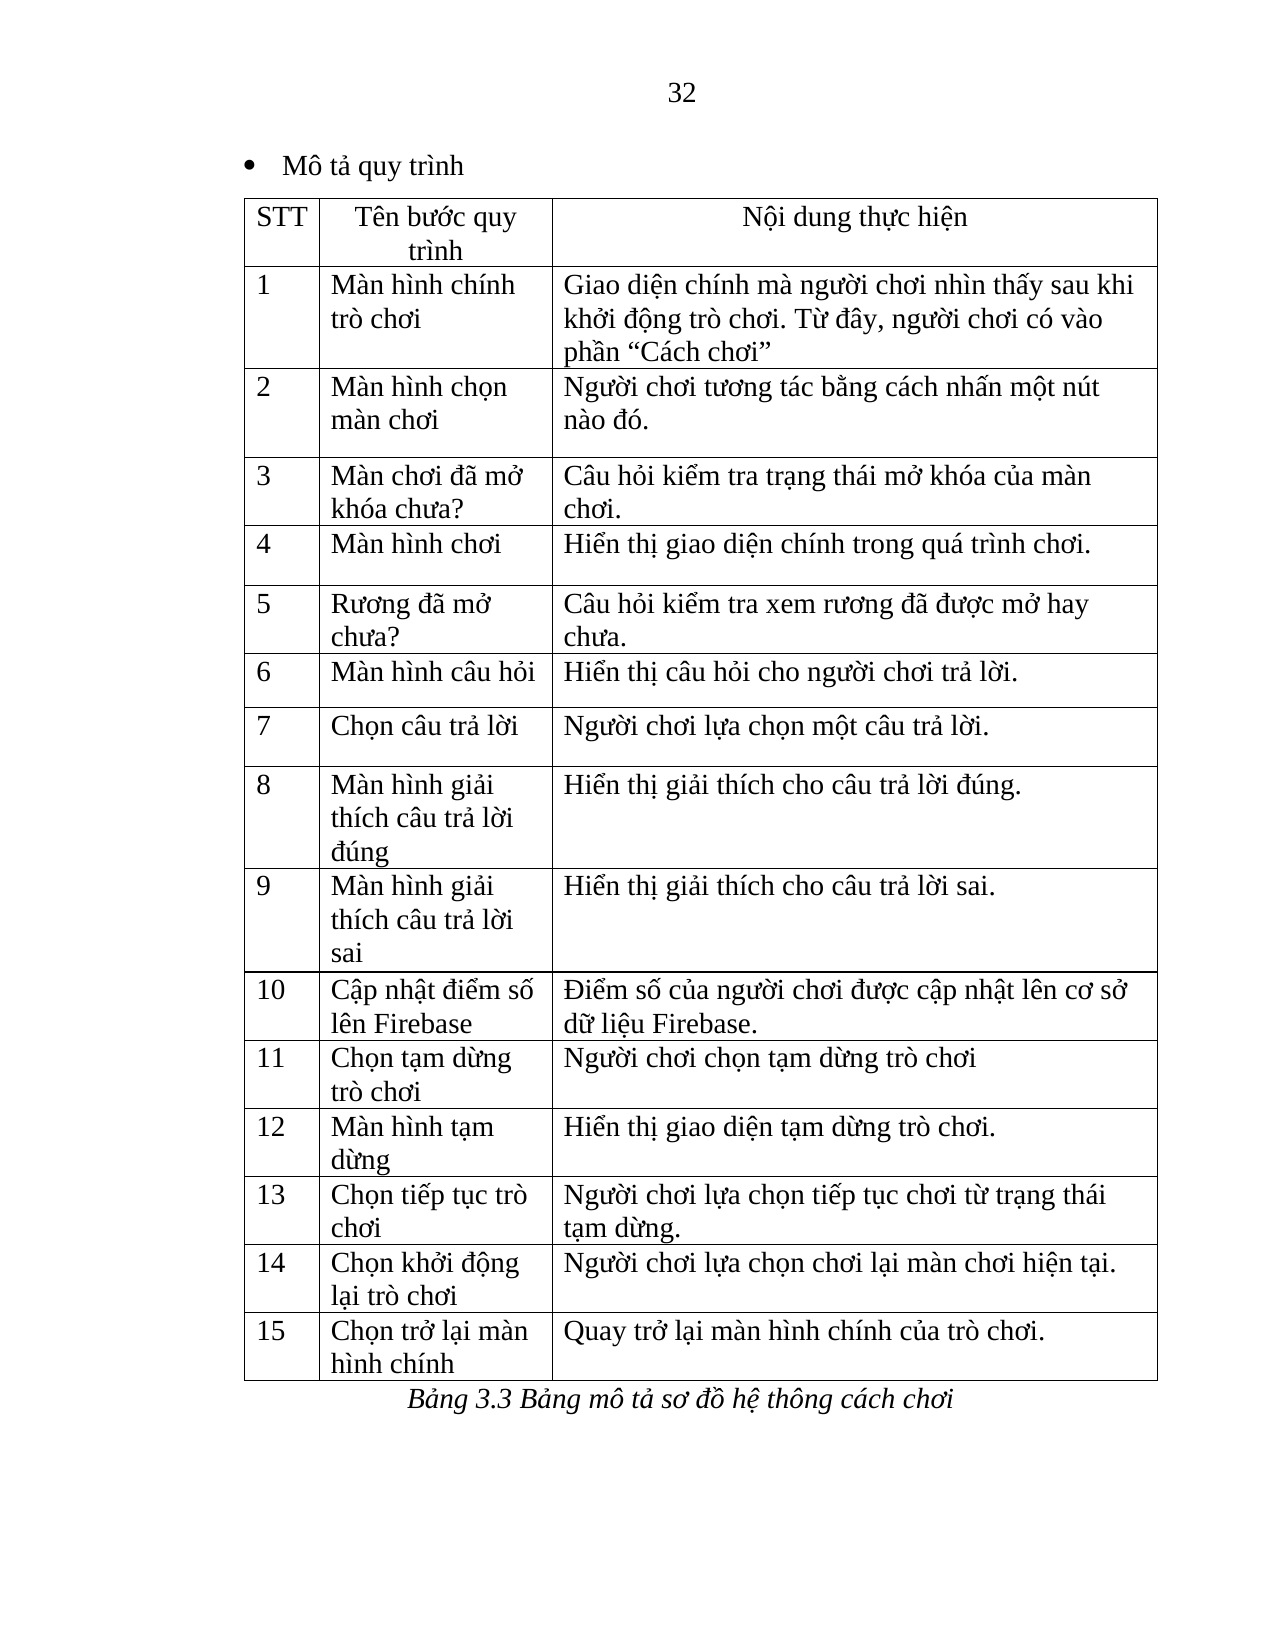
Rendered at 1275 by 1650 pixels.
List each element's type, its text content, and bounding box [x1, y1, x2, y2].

table_header STT [245, 199, 319, 266]
table_cell 10 [245, 973, 319, 1039]
table_cell 11 [245, 1041, 319, 1108]
table_cell Màn hình tạm dừng [320, 1109, 552, 1176]
table_cell Điểm số của người chơi được cập nhật lên cơ sở dữ liệu Firebase. [553, 973, 1157, 1039]
table_cell Màn hình chơi [320, 526, 552, 585]
table_cell 2 [245, 369, 319, 457]
table_cell 6 [245, 654, 319, 707]
table_cell 14 [245, 1245, 319, 1312]
text Bảng 3.3 Bảng mô tả sơ đồ hệ thông cách chơi [207, 1381, 1157, 1415]
table_cell Chọn khởi động lại trò chơi [320, 1245, 552, 1312]
table_cell 7 [245, 708, 319, 766]
table_cell Chọn tạm dừng trò chơi [320, 1041, 552, 1108]
table_cell Màn chơi đã mở khóa chưa? [320, 458, 552, 525]
table_cell Câu hỏi kiểm tra xem rương đã được mở hay chưa. [553, 586, 1157, 653]
table_cell Màn hình giải thích câu trả lời đúng [320, 767, 552, 867]
table_cell Cập nhật điểm số lên Firebase [320, 973, 552, 1039]
table_cell Người chơi lựa chọn chơi lại màn chơi hiện tại. [553, 1245, 1157, 1312]
table_cell Người chơi tương tác bằng cách nhấn một nút nào đó. [553, 369, 1157, 457]
table_cell Chọn tiếp tục trò chơi [320, 1177, 552, 1244]
table_cell Hiển thị giải thích cho câu trả lời sai. [553, 869, 1157, 971]
table_cell Chọn câu trả lời [320, 708, 552, 766]
table_cell 5 [245, 586, 319, 653]
table_cell 3 [245, 458, 319, 525]
table_cell Màn hình giải thích câu trả lời sai [320, 869, 552, 971]
table_cell Người chơi lựa chọn tiếp tục chơi từ trạng thái tạm dừng. [553, 1177, 1157, 1244]
table_header Nội dung thực hiện [553, 199, 1157, 266]
table_cell Người chơi lựa chọn một câu trả lời. [553, 708, 1157, 766]
table_cell Giao diện chính mà người chơi nhìn thấy sau khi khởi động trò chơi. Từ đây, người chơi có vào phần “Cách chơi” [553, 267, 1157, 368]
table_cell 15 [245, 1313, 319, 1380]
table_cell Rương đã mở chưa? [320, 586, 552, 653]
table_cell 12 [245, 1109, 319, 1176]
table_cell Hiển thị giải thích cho câu trả lời đúng. [553, 767, 1157, 867]
table_cell 4 [245, 526, 319, 585]
table_header Tên bước quy trình [320, 199, 552, 266]
table_cell 1 [245, 267, 319, 368]
table_cell 8 [245, 767, 319, 867]
table_cell 13 [245, 1177, 319, 1244]
table_cell Chọn trở lại màn hình chính [320, 1313, 552, 1380]
table_cell Màn hình câu hỏi [320, 654, 552, 707]
table_cell Người chơi chọn tạm dừng trò chơi [553, 1041, 1157, 1108]
table_cell Hiển thị câu hỏi cho người chơi trả lời. [553, 654, 1157, 707]
table_cell Quay trở lại màn hình chính của trò chơi. [553, 1313, 1157, 1380]
table_cell Màn hình chính trò chơi [320, 267, 552, 368]
table_cell Hiển thị giao diện chính trong quá trình chơi. [553, 526, 1157, 585]
table_cell Màn hình chọn màn chơi [320, 369, 552, 457]
table_cell 9 [245, 869, 319, 971]
table_cell Câu hỏi kiểm tra trạng thái mở khóa của màn chơi. [553, 458, 1157, 525]
list Mô tả quy trình [244, 148, 1157, 181]
table_cell Hiển thị giao diện tạm dừng trò chơi. [553, 1109, 1157, 1176]
